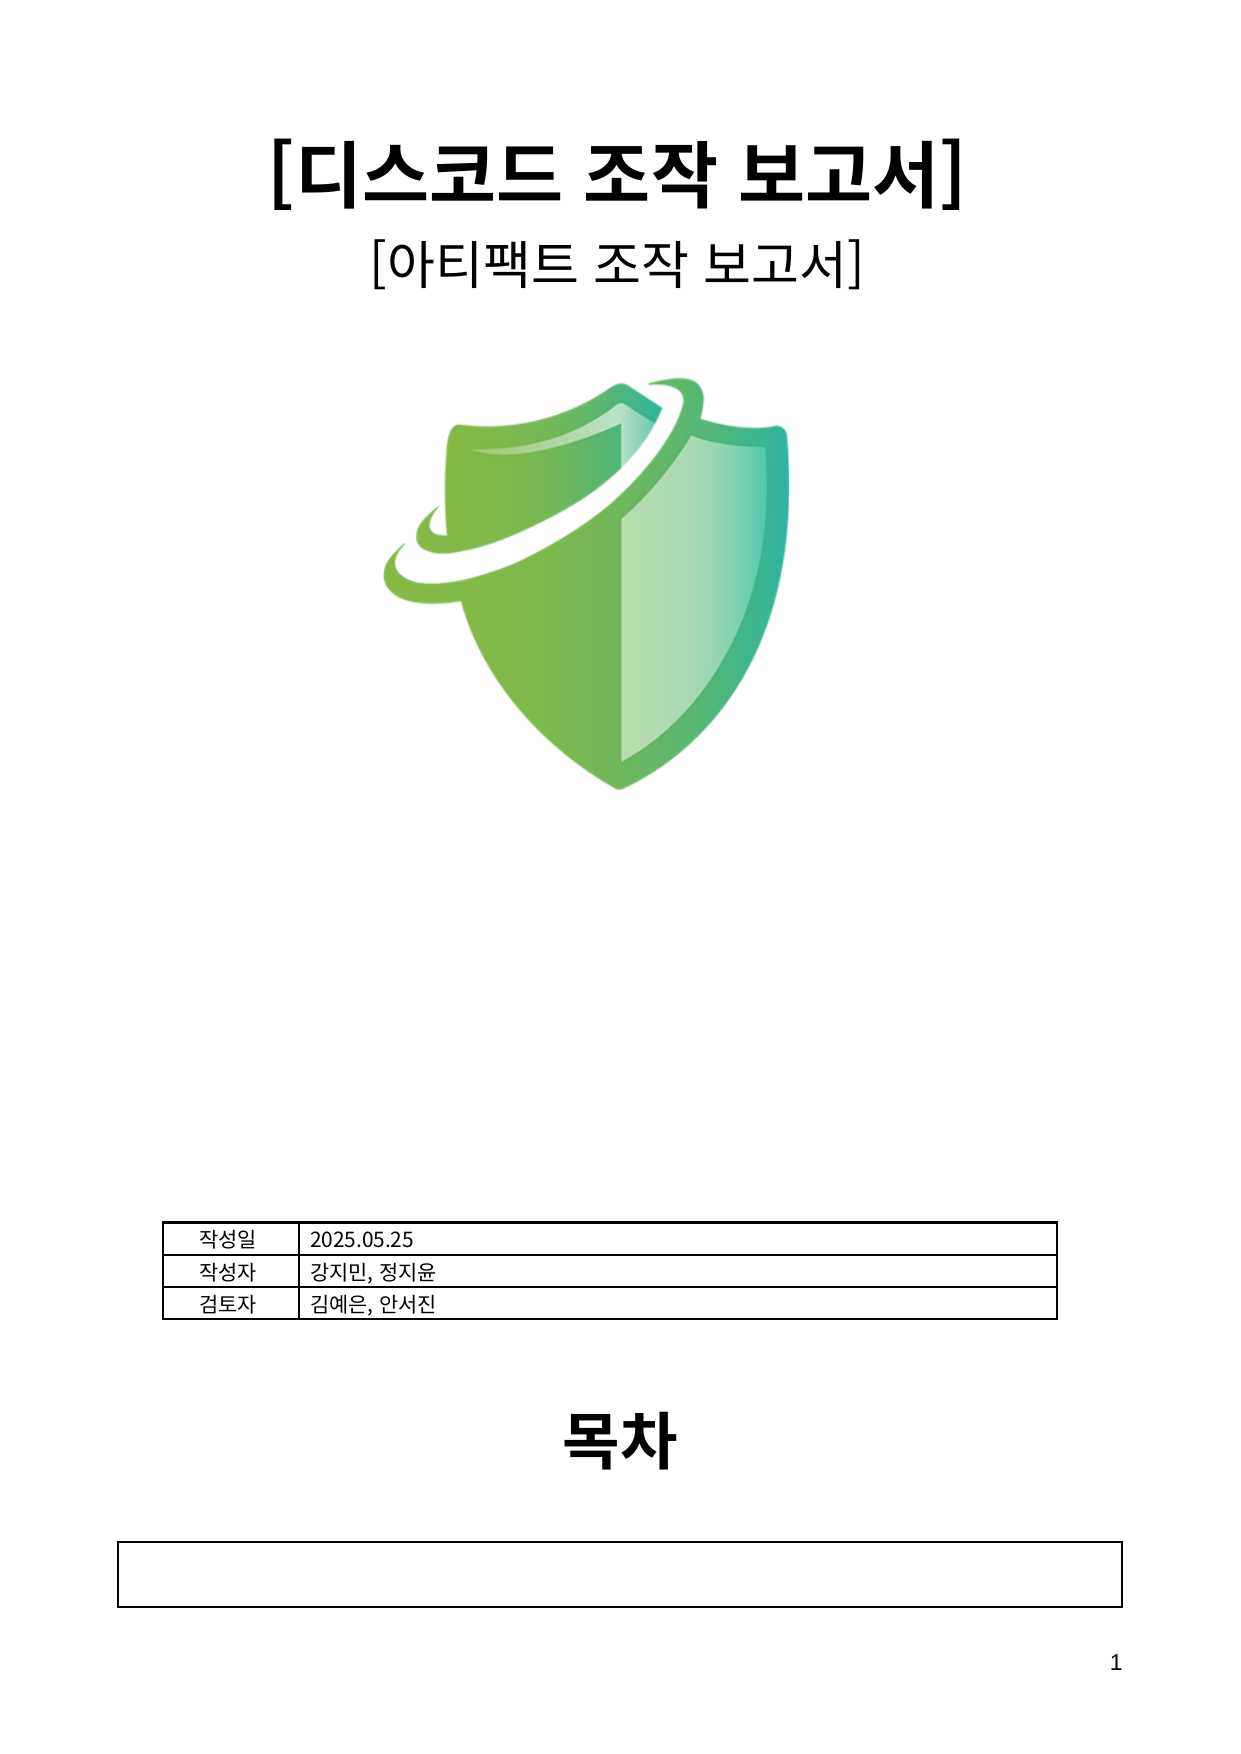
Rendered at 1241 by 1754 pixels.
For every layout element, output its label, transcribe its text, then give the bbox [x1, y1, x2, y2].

table_cell 작성자 [164, 1256, 298, 1286]
table_header 작성일 [164, 1224, 298, 1254]
text [아티팩트 조작 보고서] [118, 224, 1116, 299]
table_cell 김예은, 안서진 [300, 1288, 1056, 1318]
table_header [119, 1543, 1121, 1606]
text 목차 [118, 1392, 1122, 1482]
text [디스코드 조작 보고서] [118, 118, 1116, 224]
table_header 2025.05.25 [300, 1224, 1056, 1254]
table_cell 강지민, 정지윤 [300, 1256, 1056, 1286]
table_cell 검토자 [164, 1288, 298, 1318]
picture [383, 377, 851, 790]
